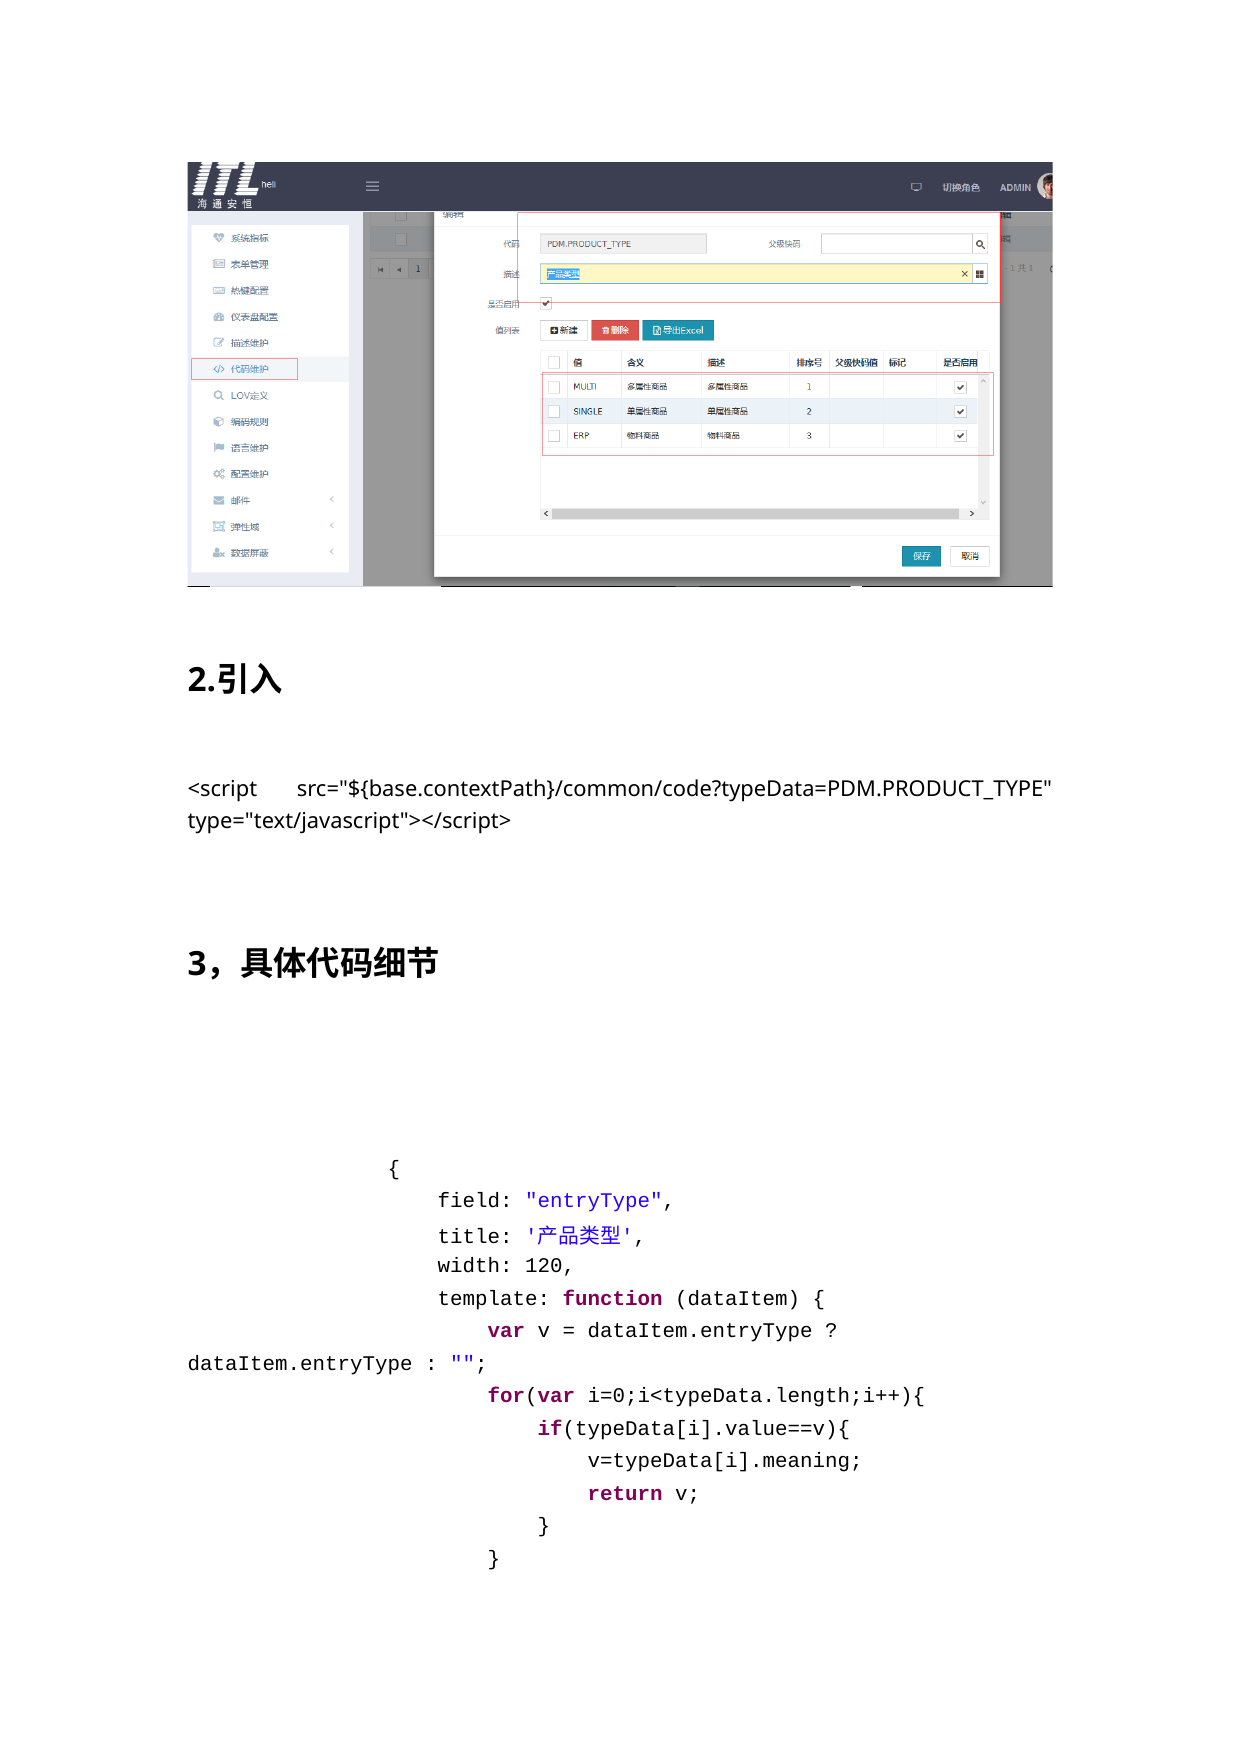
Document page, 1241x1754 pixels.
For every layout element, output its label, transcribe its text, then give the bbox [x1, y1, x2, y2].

text } [187, 1543, 1053, 1576]
text { [187, 1153, 1053, 1186]
text field: "entryType", [187, 1186, 1053, 1218]
text } [187, 1511, 1053, 1543]
text width: 120, [187, 1251, 1053, 1283]
subtitle 2.引入 [187, 644, 1053, 709]
subtitle 3，具体代码细节 [187, 928, 1053, 993]
text title: '产品类型', [187, 1218, 1053, 1251]
text for(var i=0;i<typeData.length;i++){ [187, 1381, 1053, 1413]
picture [187, 162, 1053, 587]
text if(typeData[i].value==v){ [187, 1413, 1053, 1446]
text template: function (dataItem) { [187, 1283, 1053, 1316]
text v=typeData[i].meaning; [187, 1446, 1053, 1478]
text return v; [187, 1478, 1053, 1511]
text <script src="${base.contextPath}/common/code?typeData=PDM.PRODUCT_TYPE" type="text/javascript"></script> [187, 771, 1053, 836]
text var v = dataItem.entryType ? dataItem.entryType : ""; [187, 1316, 1053, 1381]
